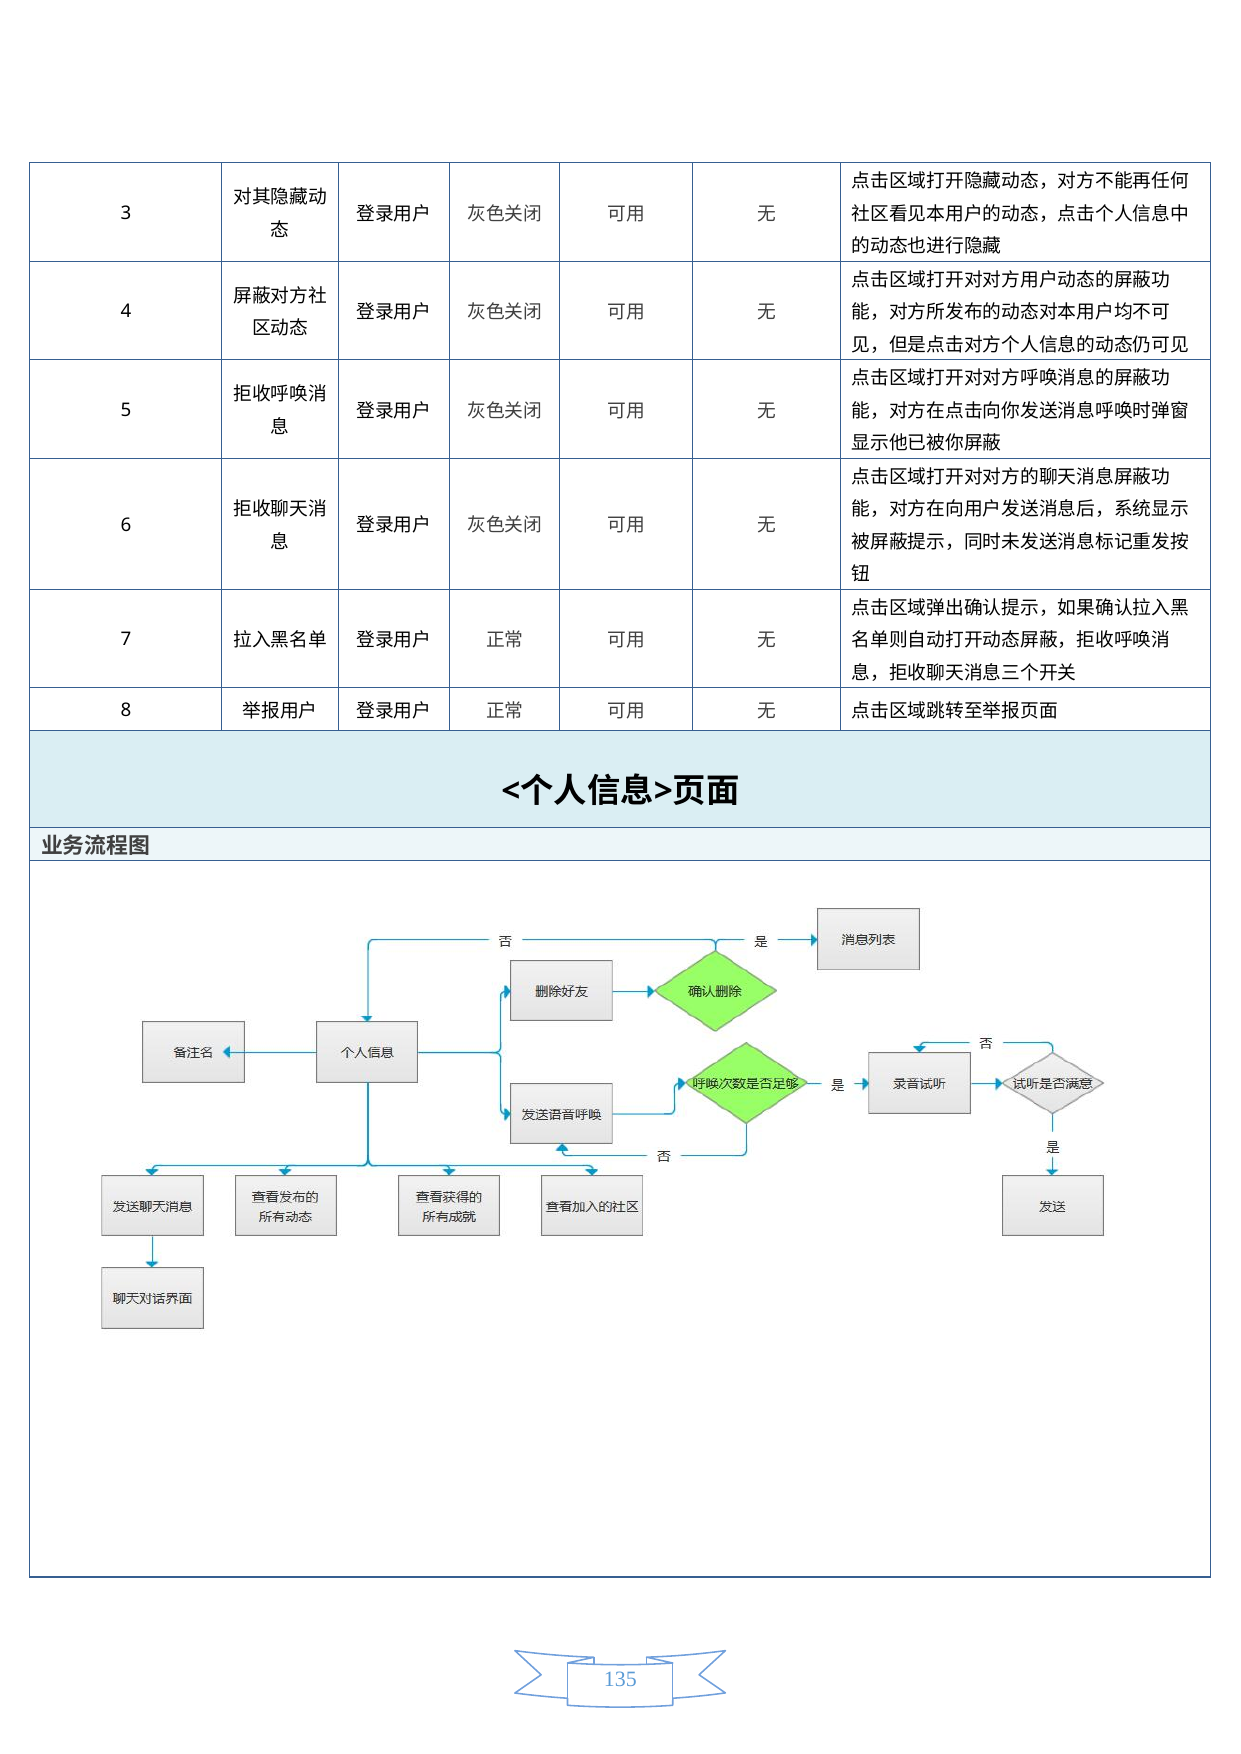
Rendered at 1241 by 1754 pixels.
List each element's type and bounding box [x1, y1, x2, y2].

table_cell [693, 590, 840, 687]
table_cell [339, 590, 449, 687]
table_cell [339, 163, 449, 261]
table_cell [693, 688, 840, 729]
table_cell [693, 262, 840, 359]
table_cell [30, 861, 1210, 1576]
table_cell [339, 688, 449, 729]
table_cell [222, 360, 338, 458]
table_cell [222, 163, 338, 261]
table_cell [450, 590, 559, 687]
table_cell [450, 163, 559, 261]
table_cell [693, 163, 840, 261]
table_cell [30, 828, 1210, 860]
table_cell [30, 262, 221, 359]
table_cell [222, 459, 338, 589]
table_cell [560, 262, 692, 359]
picture [41, 861, 1199, 1389]
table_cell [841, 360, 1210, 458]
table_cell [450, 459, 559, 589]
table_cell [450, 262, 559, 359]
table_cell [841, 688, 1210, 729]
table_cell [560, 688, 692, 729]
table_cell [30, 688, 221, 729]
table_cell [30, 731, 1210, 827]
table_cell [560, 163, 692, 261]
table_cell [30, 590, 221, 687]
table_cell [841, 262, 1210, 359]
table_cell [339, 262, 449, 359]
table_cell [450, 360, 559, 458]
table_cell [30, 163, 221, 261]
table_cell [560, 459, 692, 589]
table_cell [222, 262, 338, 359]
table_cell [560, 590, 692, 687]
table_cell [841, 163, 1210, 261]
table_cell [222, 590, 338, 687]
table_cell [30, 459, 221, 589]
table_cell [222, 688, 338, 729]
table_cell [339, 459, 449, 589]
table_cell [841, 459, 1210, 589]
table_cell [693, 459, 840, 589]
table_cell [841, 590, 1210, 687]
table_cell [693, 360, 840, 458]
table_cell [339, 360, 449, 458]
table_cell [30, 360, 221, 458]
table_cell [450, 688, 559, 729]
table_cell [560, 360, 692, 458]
